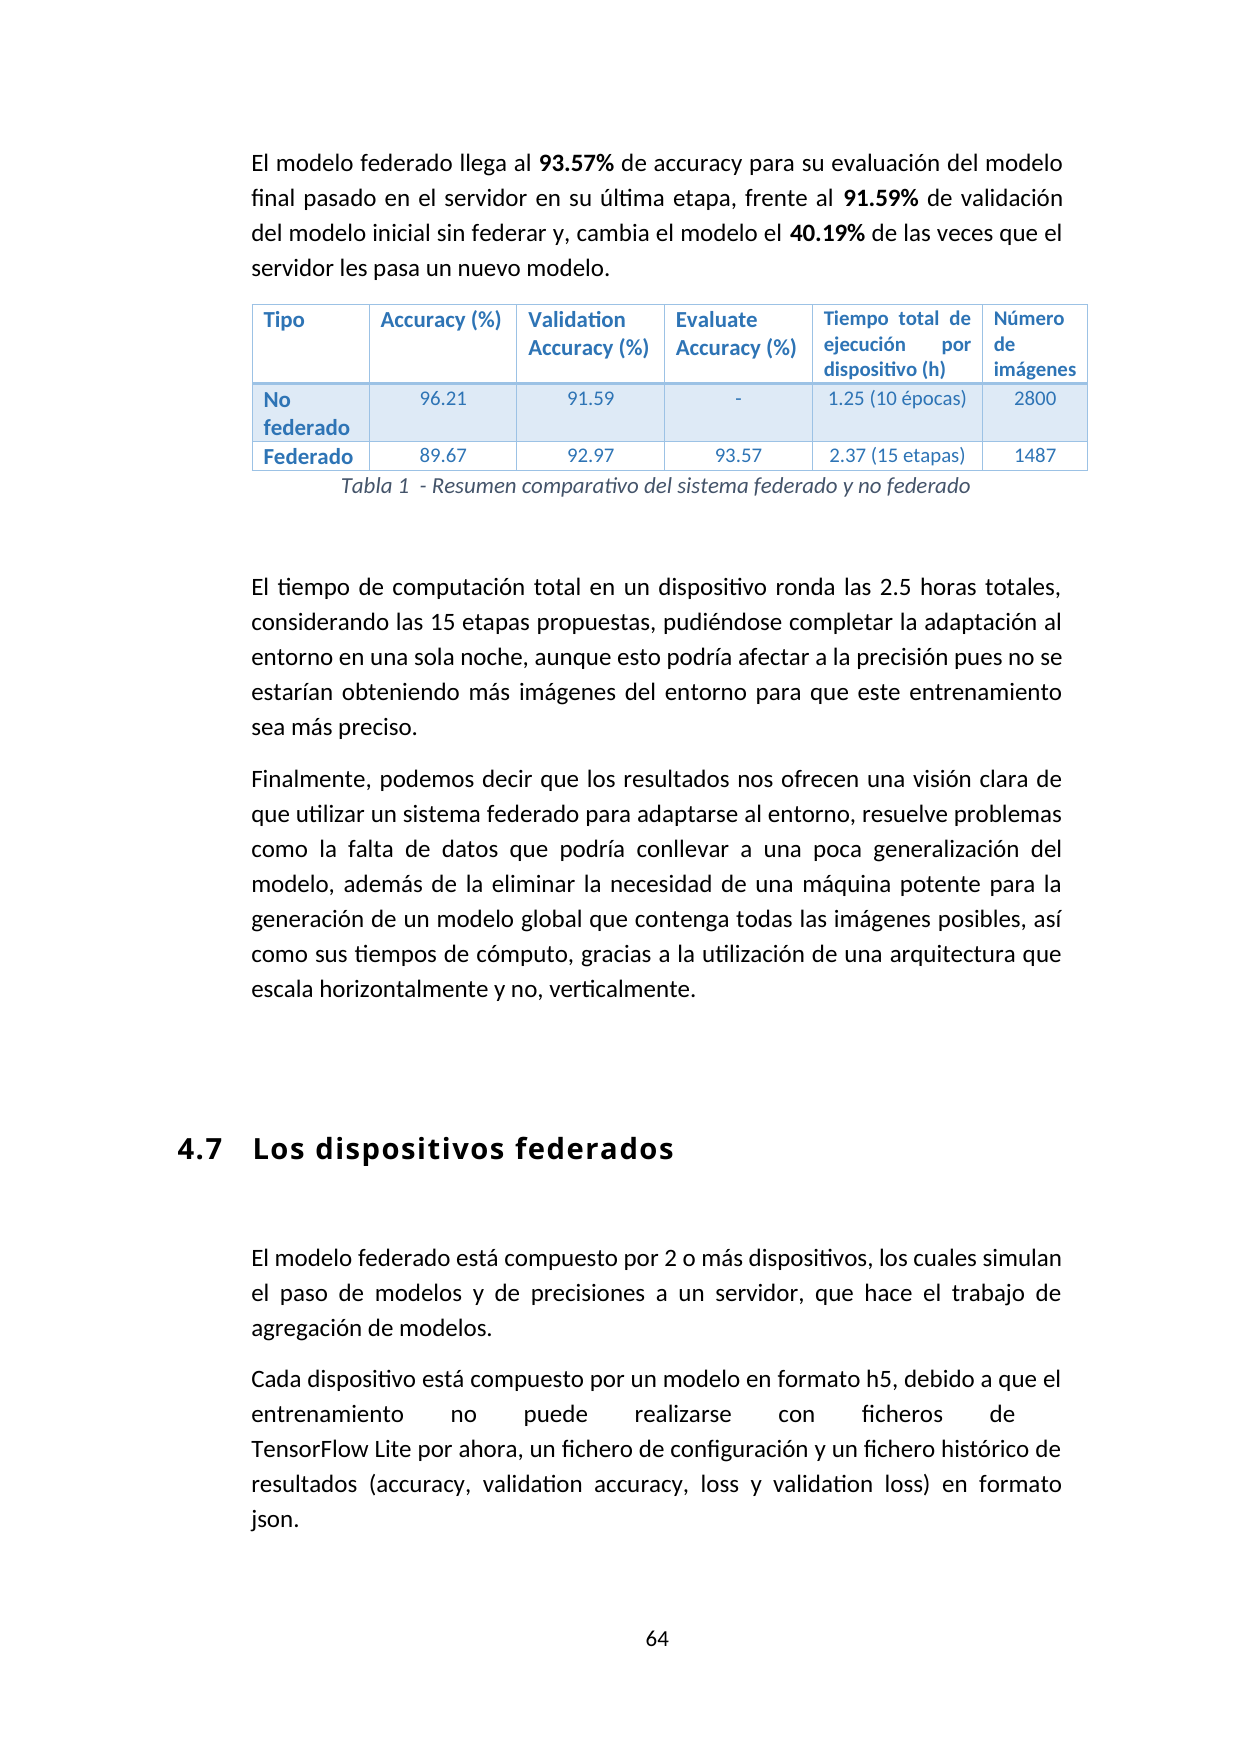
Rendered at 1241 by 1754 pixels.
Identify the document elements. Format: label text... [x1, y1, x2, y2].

table_cell 93.57 [665, 442, 812, 470]
table_header Tiempo total de ejecución por dispositivo (h) [813, 305, 982, 382]
text El tiempo de computación total en un dispositivo ronda las 2.5 horas totales, considerando las 15 etapas propuestas, pudiéndose completar la adaptación al entorno en una sola noche, aunque esto podría afectar a la precisión pues no se estarían obteniendo más imágenes del entorno para que este entrenamiento sea más preciso. [251, 571, 1063, 742]
text Tabla 1 - Resumen comparativo del sistema federado y no federado [251, 471, 1063, 499]
table_cell 89.67 [370, 442, 516, 470]
table_cell 1487 [983, 442, 1087, 470]
text El modelo federado está compuesto por 2 o más dispositivos, los cuales simulan el paso de modelos y de precisiones a un servidor, que hace el trabajo de agregación de modelos. [251, 1242, 1063, 1342]
text Los dispositivos federados [177, 1128, 1063, 1168]
table_header Validation Accuracy (%) [517, 305, 664, 382]
table_header Número de imágenes [983, 305, 1087, 382]
text Finalmente, podemos decir que los resultados nos ofrecen una visión clara de que utilizar un sistema federado para adaptarse al entorno, resuelve problemas como la falta de datos que podría conllevar a una poca generalización del modelo, además de la eliminar la necesidad de una máquina potente para la generación de un modelo global que contenga todas las imágenes posibles, así como sus tiempos de cómputo, gracias a la utilización de una arquitectura que escala horizontalmente y no, verticalmente. [251, 763, 1063, 1003]
table_header Tipo [253, 305, 369, 382]
table_header Accuracy (%) [370, 305, 516, 382]
table_cell No federado [253, 385, 369, 441]
table_cell 2.37 (15 etapas) [813, 442, 982, 470]
table_header Evaluate Accuracy (%) [665, 305, 812, 382]
table_cell 1.25 (10 épocas) [813, 385, 982, 441]
table_cell Federado [253, 442, 369, 470]
table_cell 2800 [983, 385, 1087, 441]
text Cada dispositivo está compuesto por un modelo en formato h5, debido a que el entrenamiento no puede realizarse con ficheros de TensorFlow Lite por ahora, un fichero de configuración y un fichero histórico de resultados (accuracy, validation accuracy, loss y validation loss) en formato json. [251, 1364, 1063, 1534]
table_cell - [665, 385, 812, 441]
text El modelo federado llega al 93.57% de accuracy para su evaluación del modelo final pasado en el servidor en su última etapa, frente al 91.59% de validación del modelo inicial sin federar y, cambia el modelo el 40.19% de las veces que el servidor les pasa un nuevo modelo. [251, 148, 1063, 283]
table_cell 96.21 [370, 385, 516, 441]
table_cell 91.59 [517, 385, 664, 441]
table_cell 92.97 [517, 442, 664, 470]
